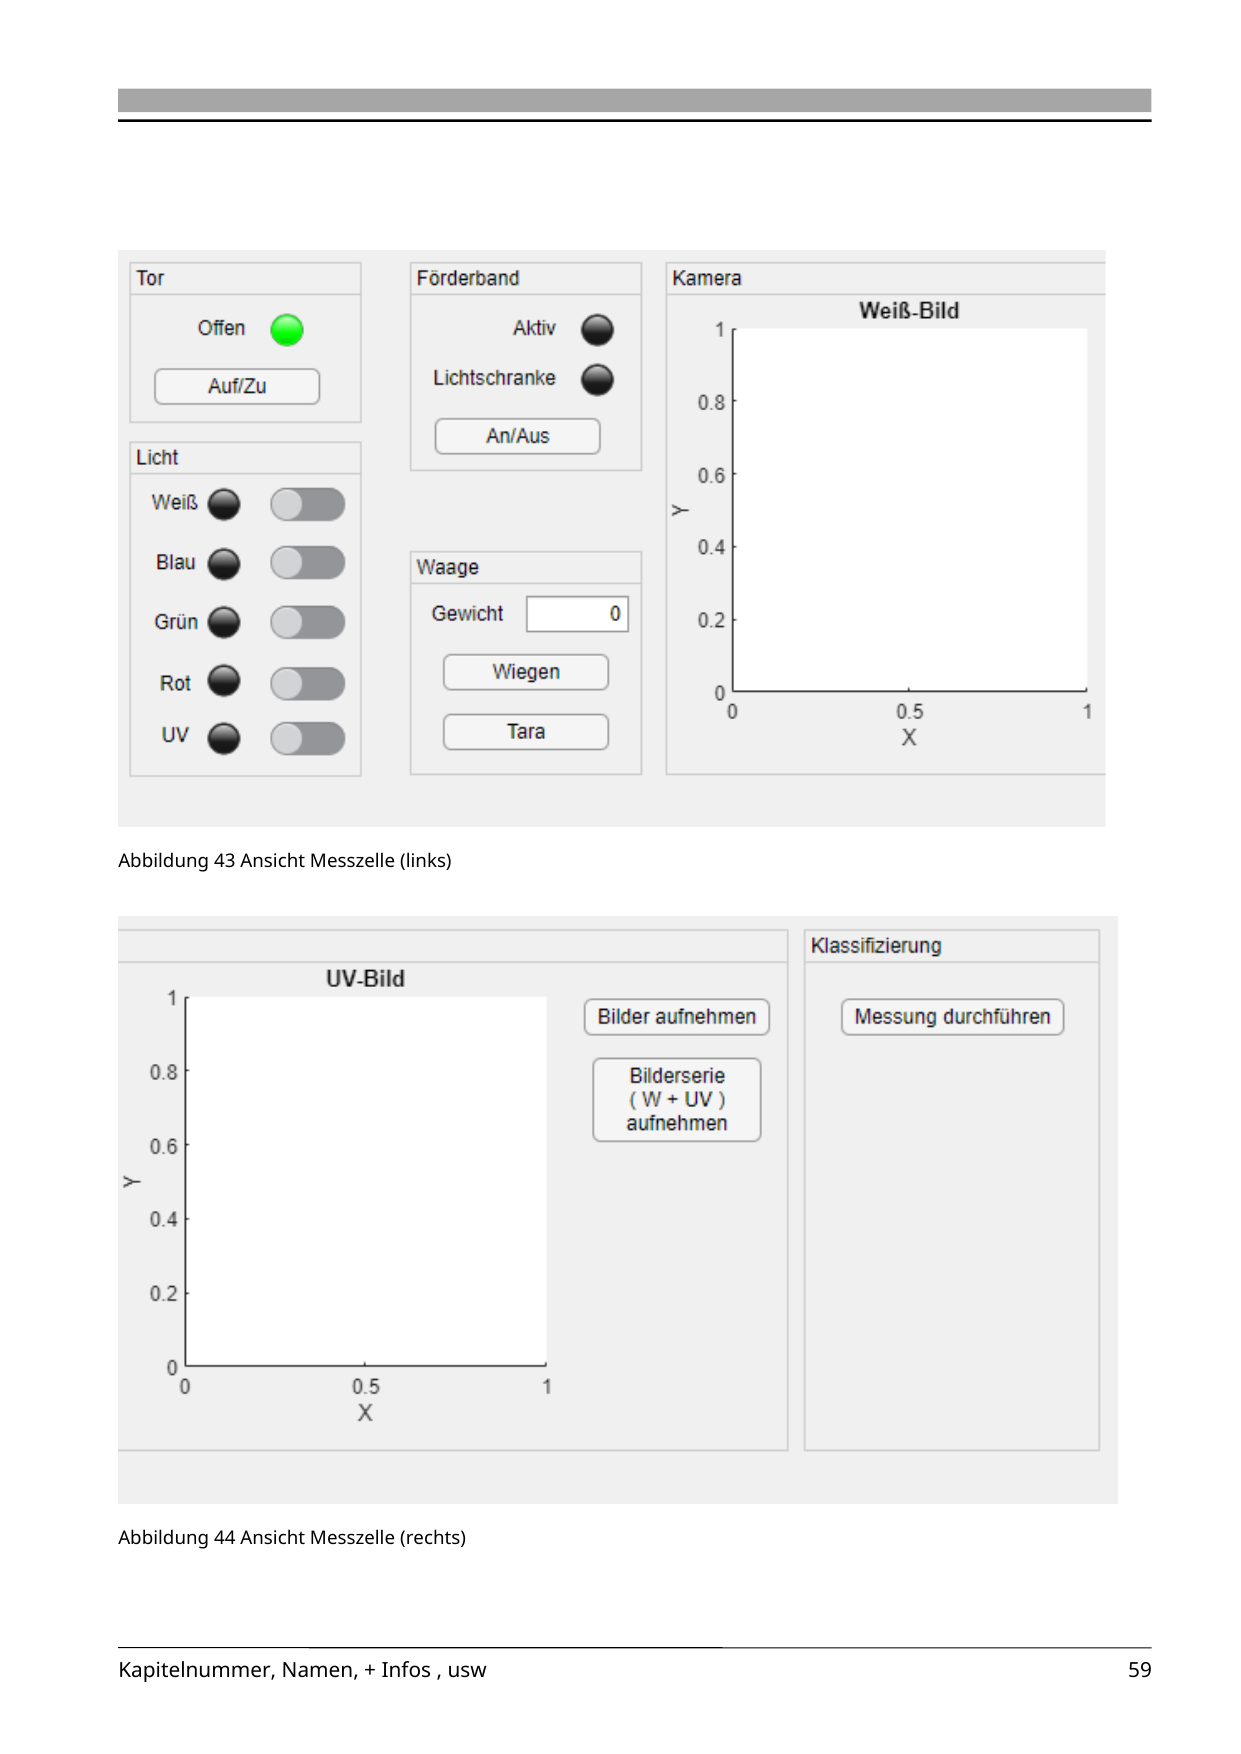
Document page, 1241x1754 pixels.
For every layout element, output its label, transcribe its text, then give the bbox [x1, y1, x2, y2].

text Abbildung 44 Ansicht Messzelle (rechts) [118, 1524, 1152, 1549]
text Abbildung 43 Ansicht Messzelle (links) [118, 847, 1152, 872]
picture [118, 250, 1106, 827]
picture [118, 916, 1119, 1504]
